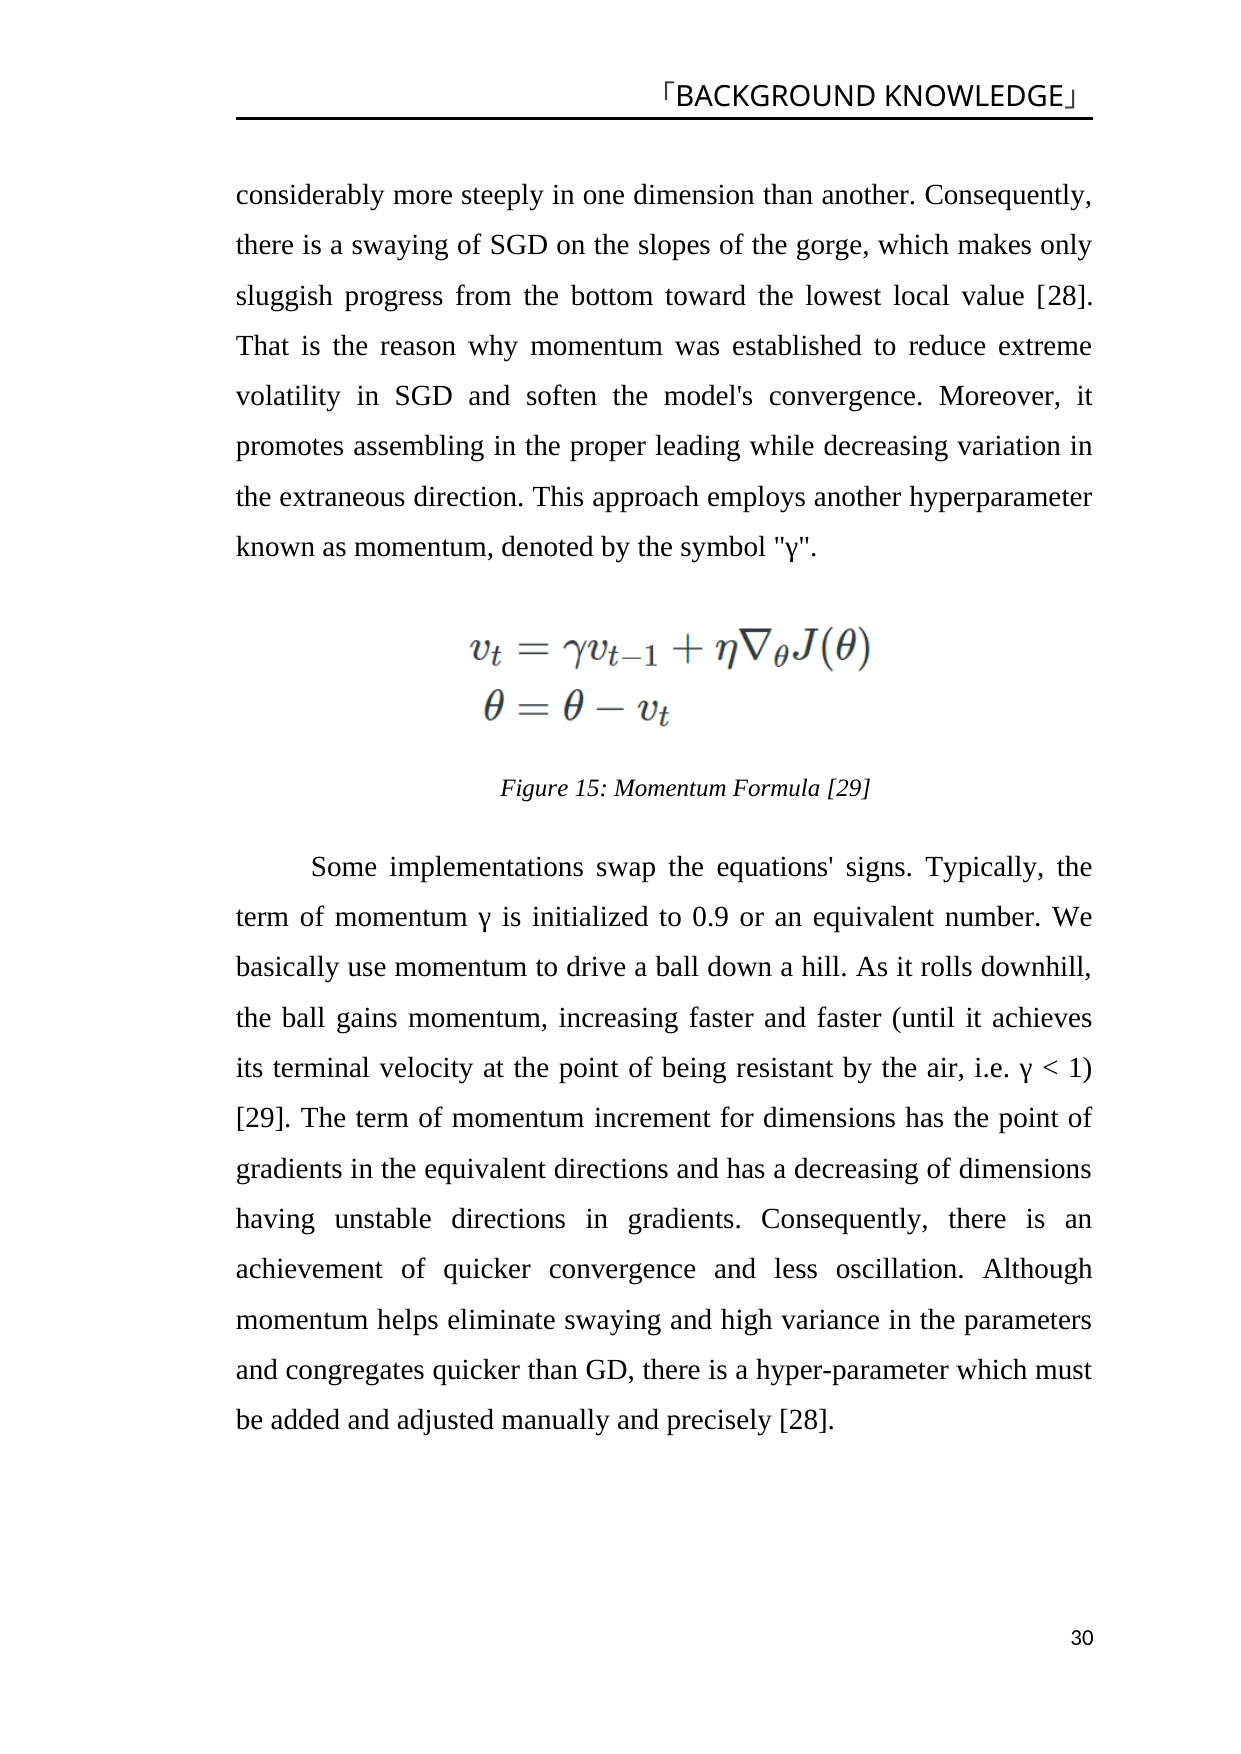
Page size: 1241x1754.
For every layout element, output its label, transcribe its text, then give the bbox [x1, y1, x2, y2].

picture [432, 596, 894, 752]
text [236, 177, 1093, 563]
text Some implementations swap the equations' signs. Typically, the term of momentum γ is initialized to 0.9 or an equivalent number. We basically use momentum to drive a ball down a hill. As it rolls downhill, the ball gains momentum, increasing faster and faster (until it achieves its terminal velocity at the point of being resistant by the air, i.e. γ < 1) [29]. The term of momentum increment for dimensions has the point of gradients in the equivalent directions and has a decreasing of dimensions having unstable directions in gradients. Consequently, there is an achievement of quicker convergence and less oscillation. Although momentum helps eliminate swaying and high variance in the parameters and congregates quicker than GD, there is a hyper-parameter which must be added and adjusted manually and precisely [28]. [236, 849, 1093, 1436]
text Figure 15: Momentum Formula [29] [386, 773, 986, 802]
